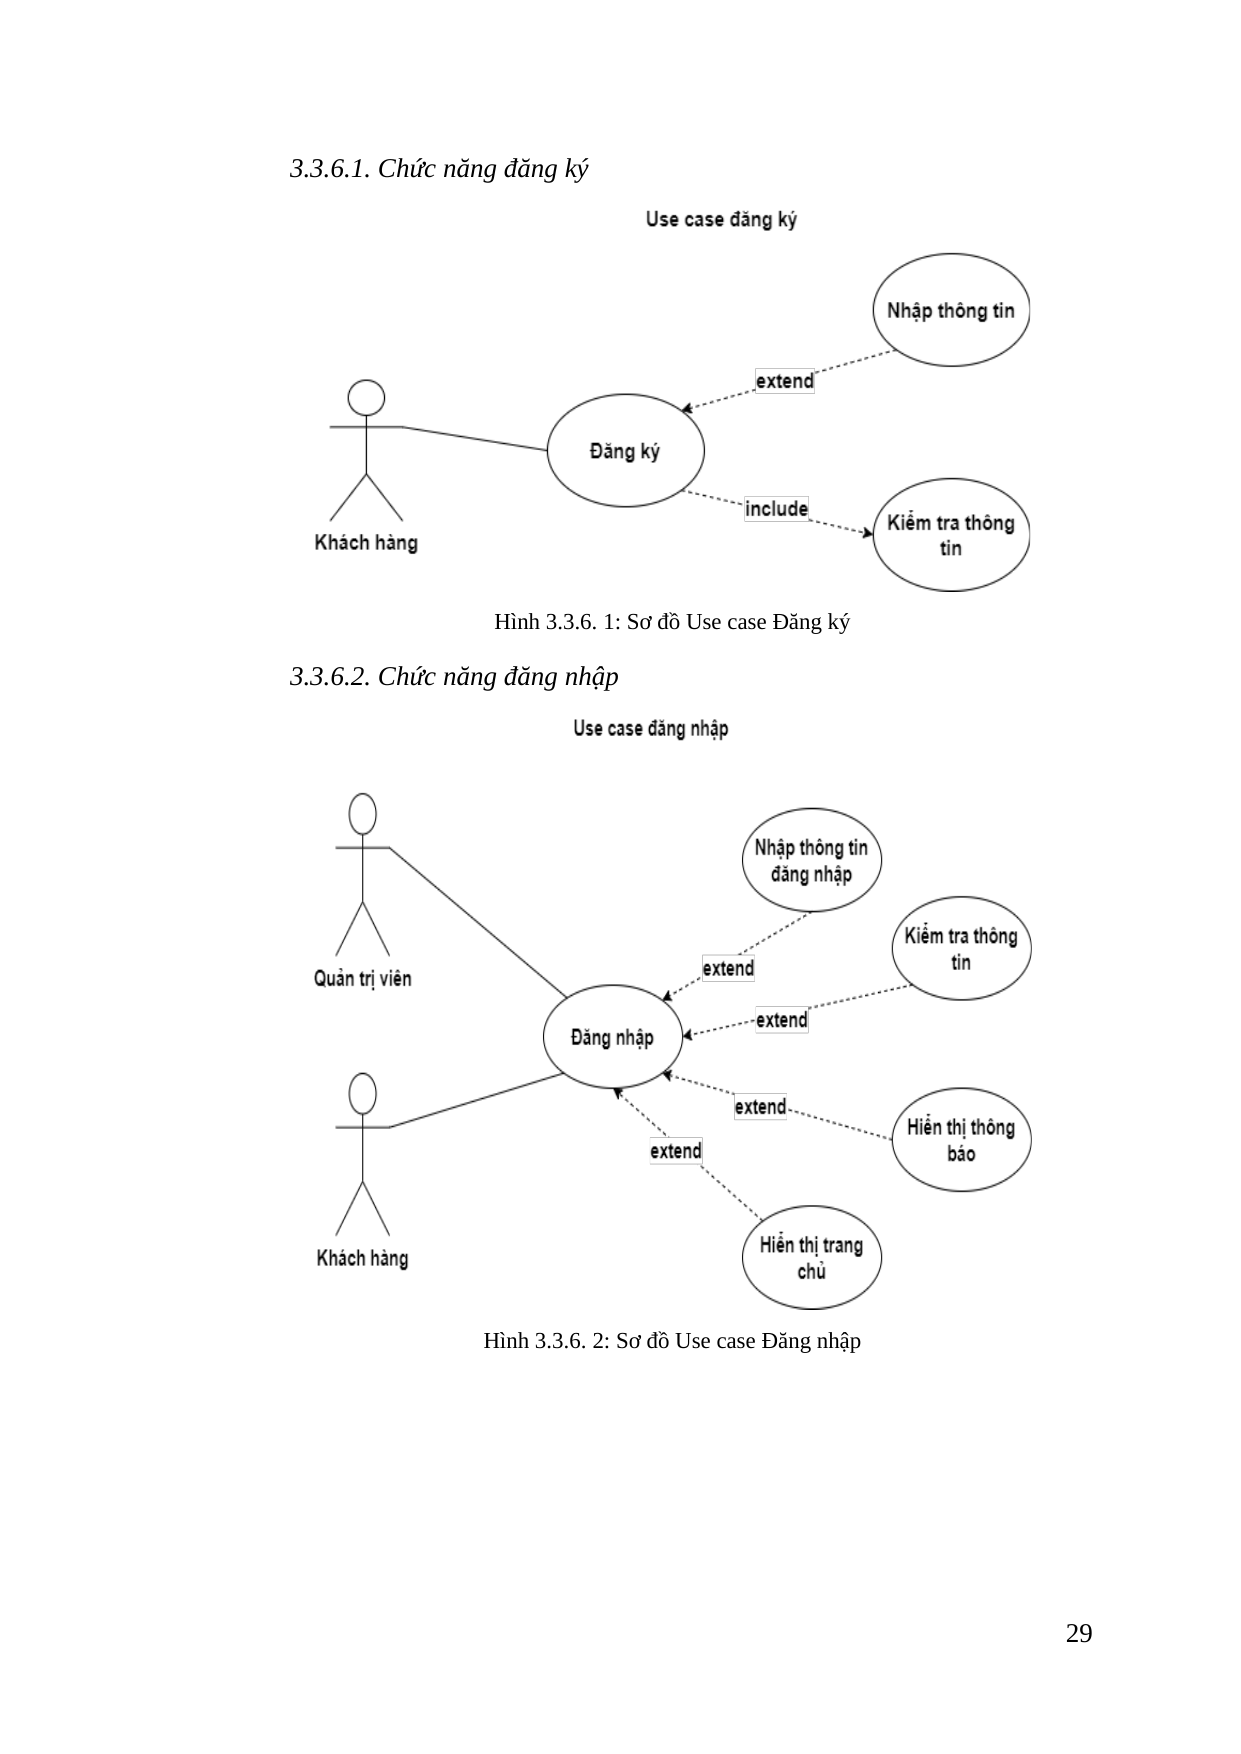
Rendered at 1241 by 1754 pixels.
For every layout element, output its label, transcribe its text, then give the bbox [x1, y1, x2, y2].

subtitle Chức năng đăng nhập [290, 655, 1092, 693]
subtitle Chức năng đăng ký [290, 148, 1092, 185]
picture [313, 705, 1032, 1310]
picture [314, 197, 1031, 592]
